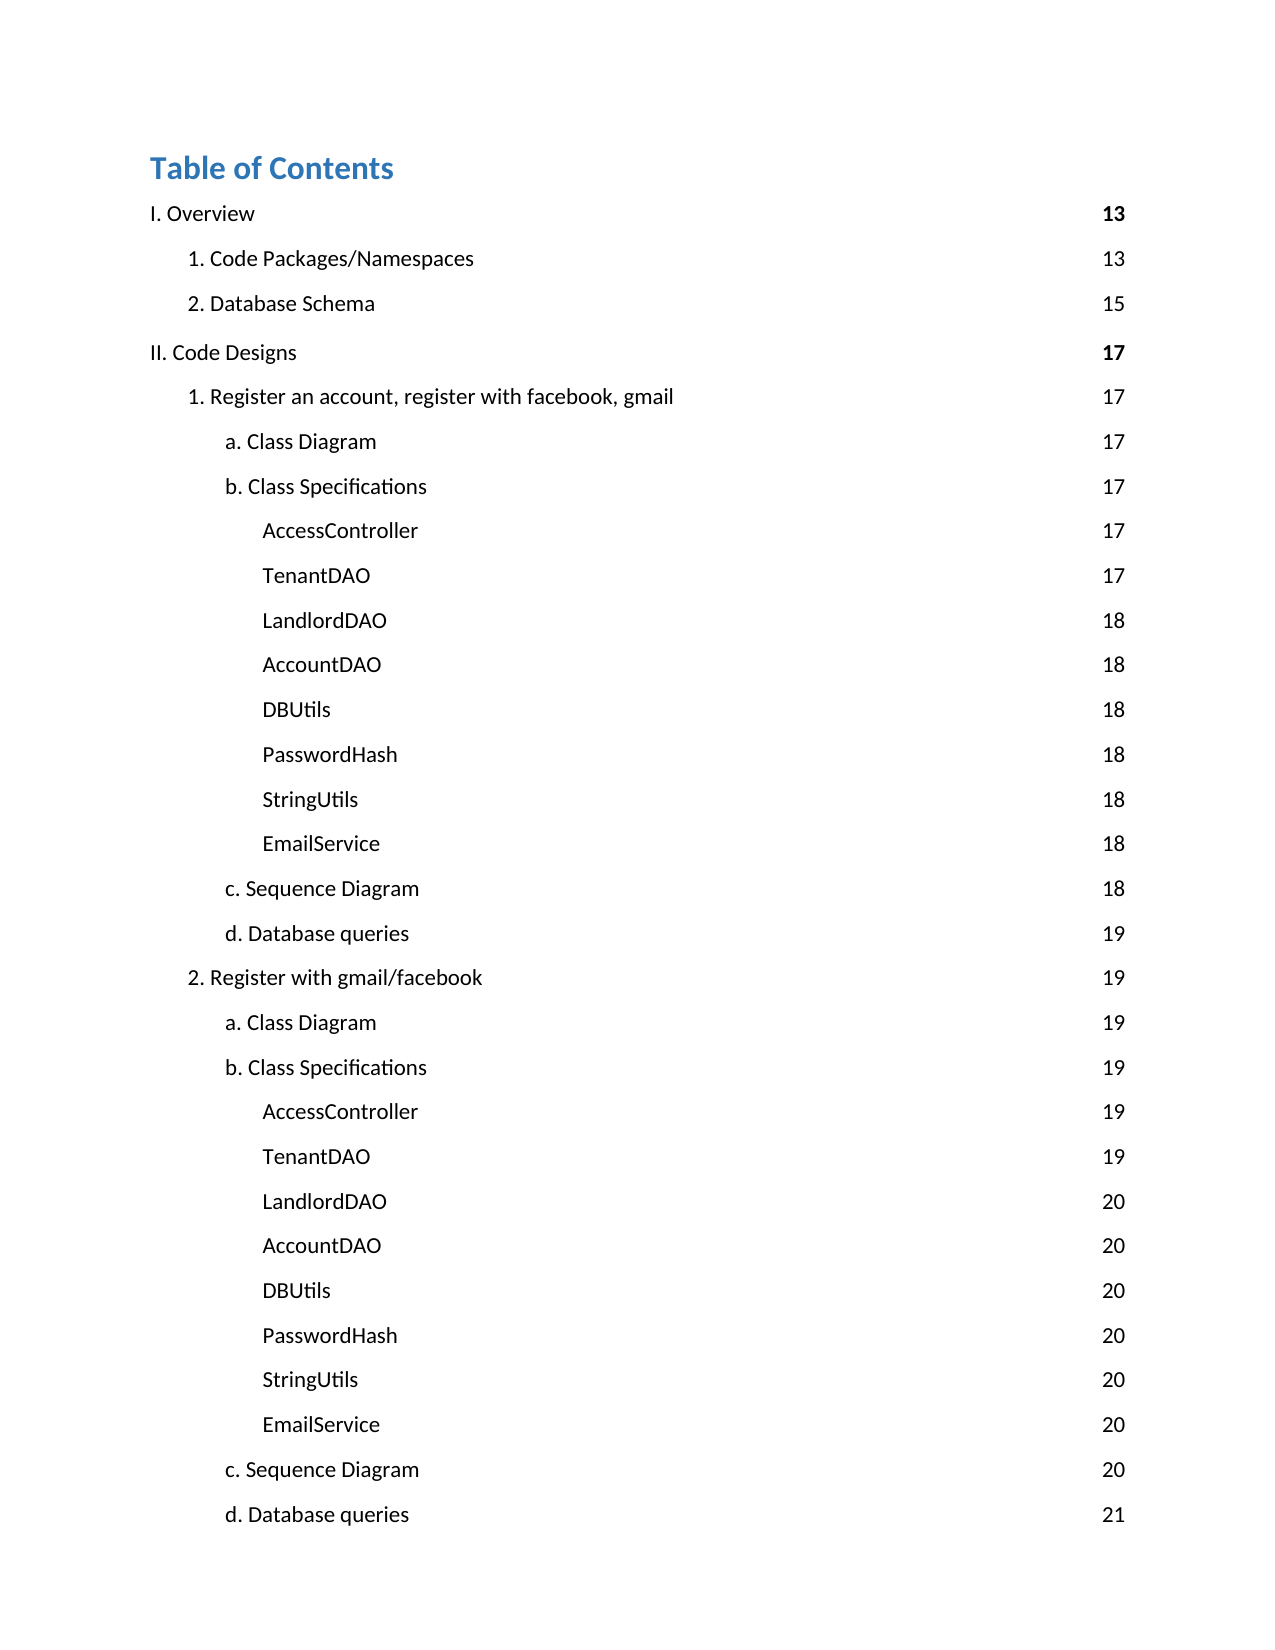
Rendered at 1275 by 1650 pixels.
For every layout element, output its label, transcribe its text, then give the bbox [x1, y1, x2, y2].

text Table of Contents [150, 147, 1125, 188]
